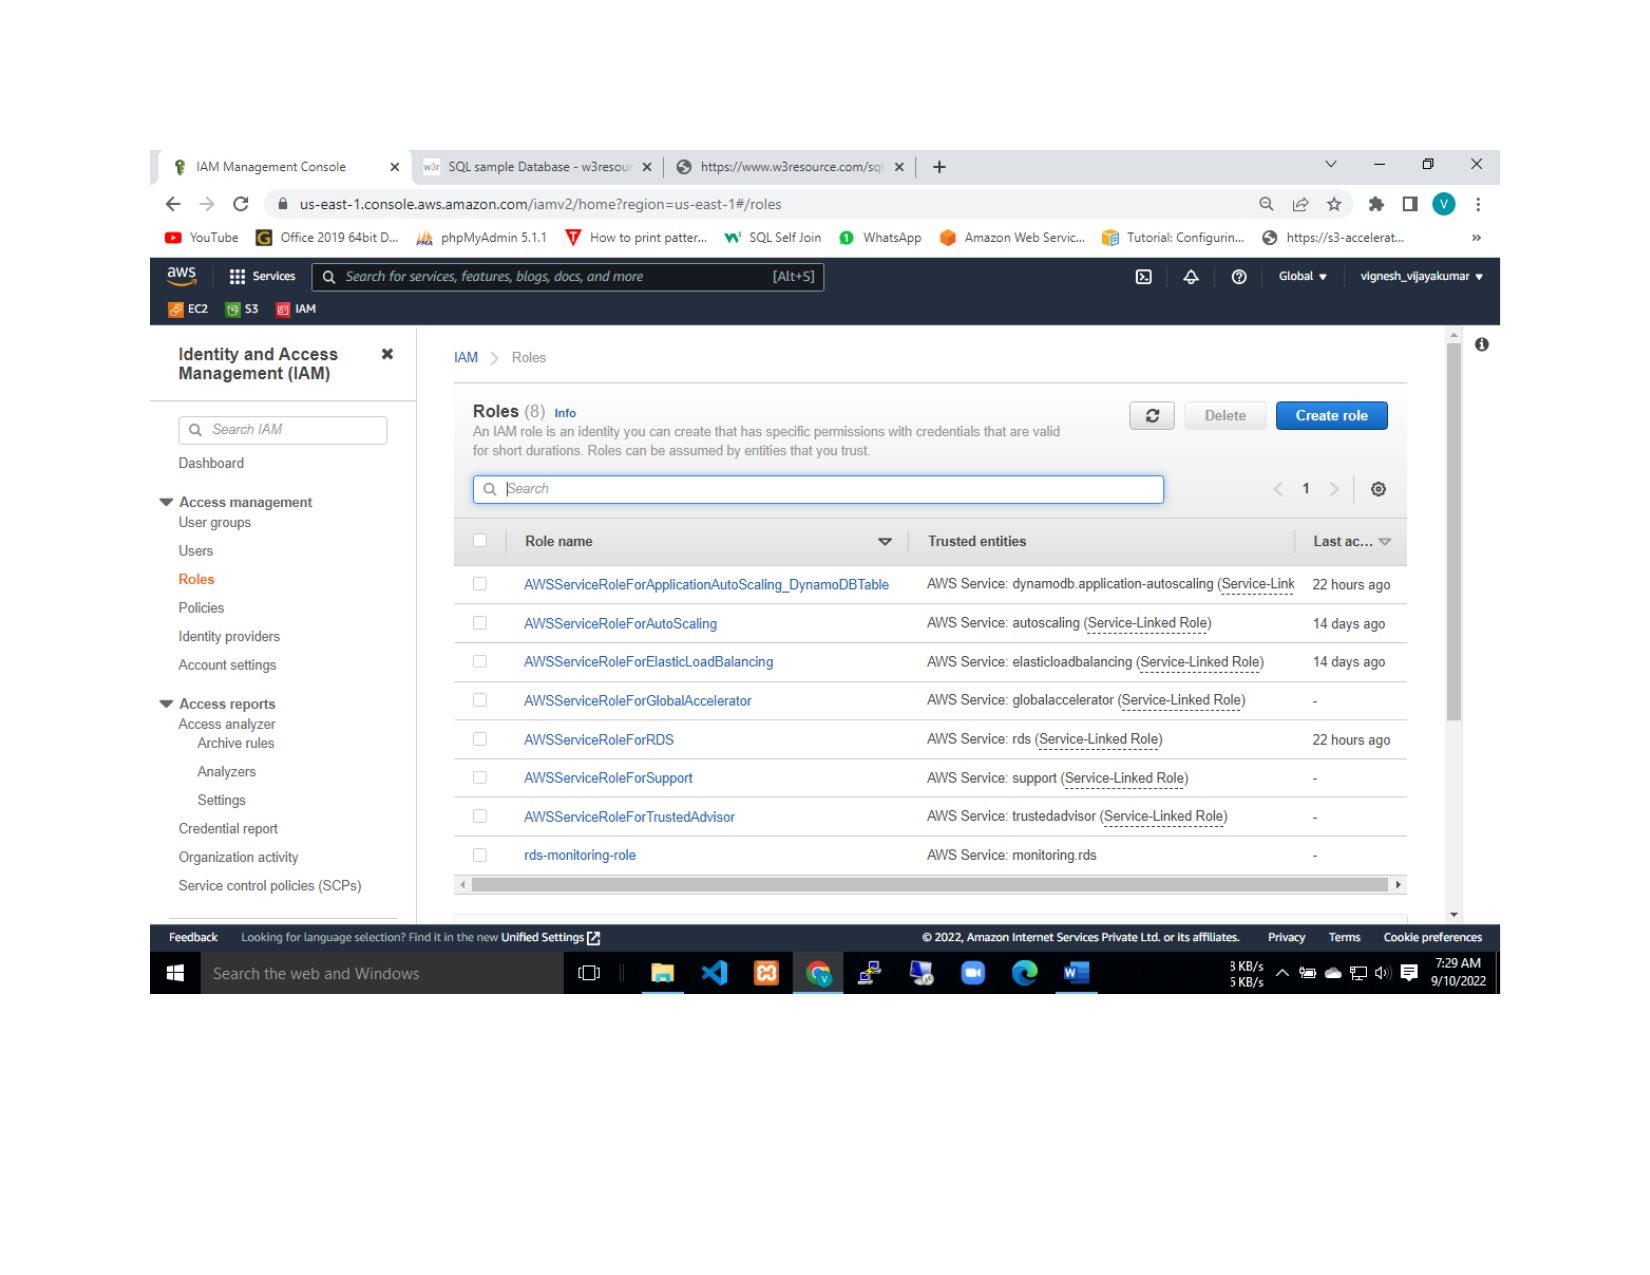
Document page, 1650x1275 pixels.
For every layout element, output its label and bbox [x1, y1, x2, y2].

picture [150, 150, 1500, 994]
